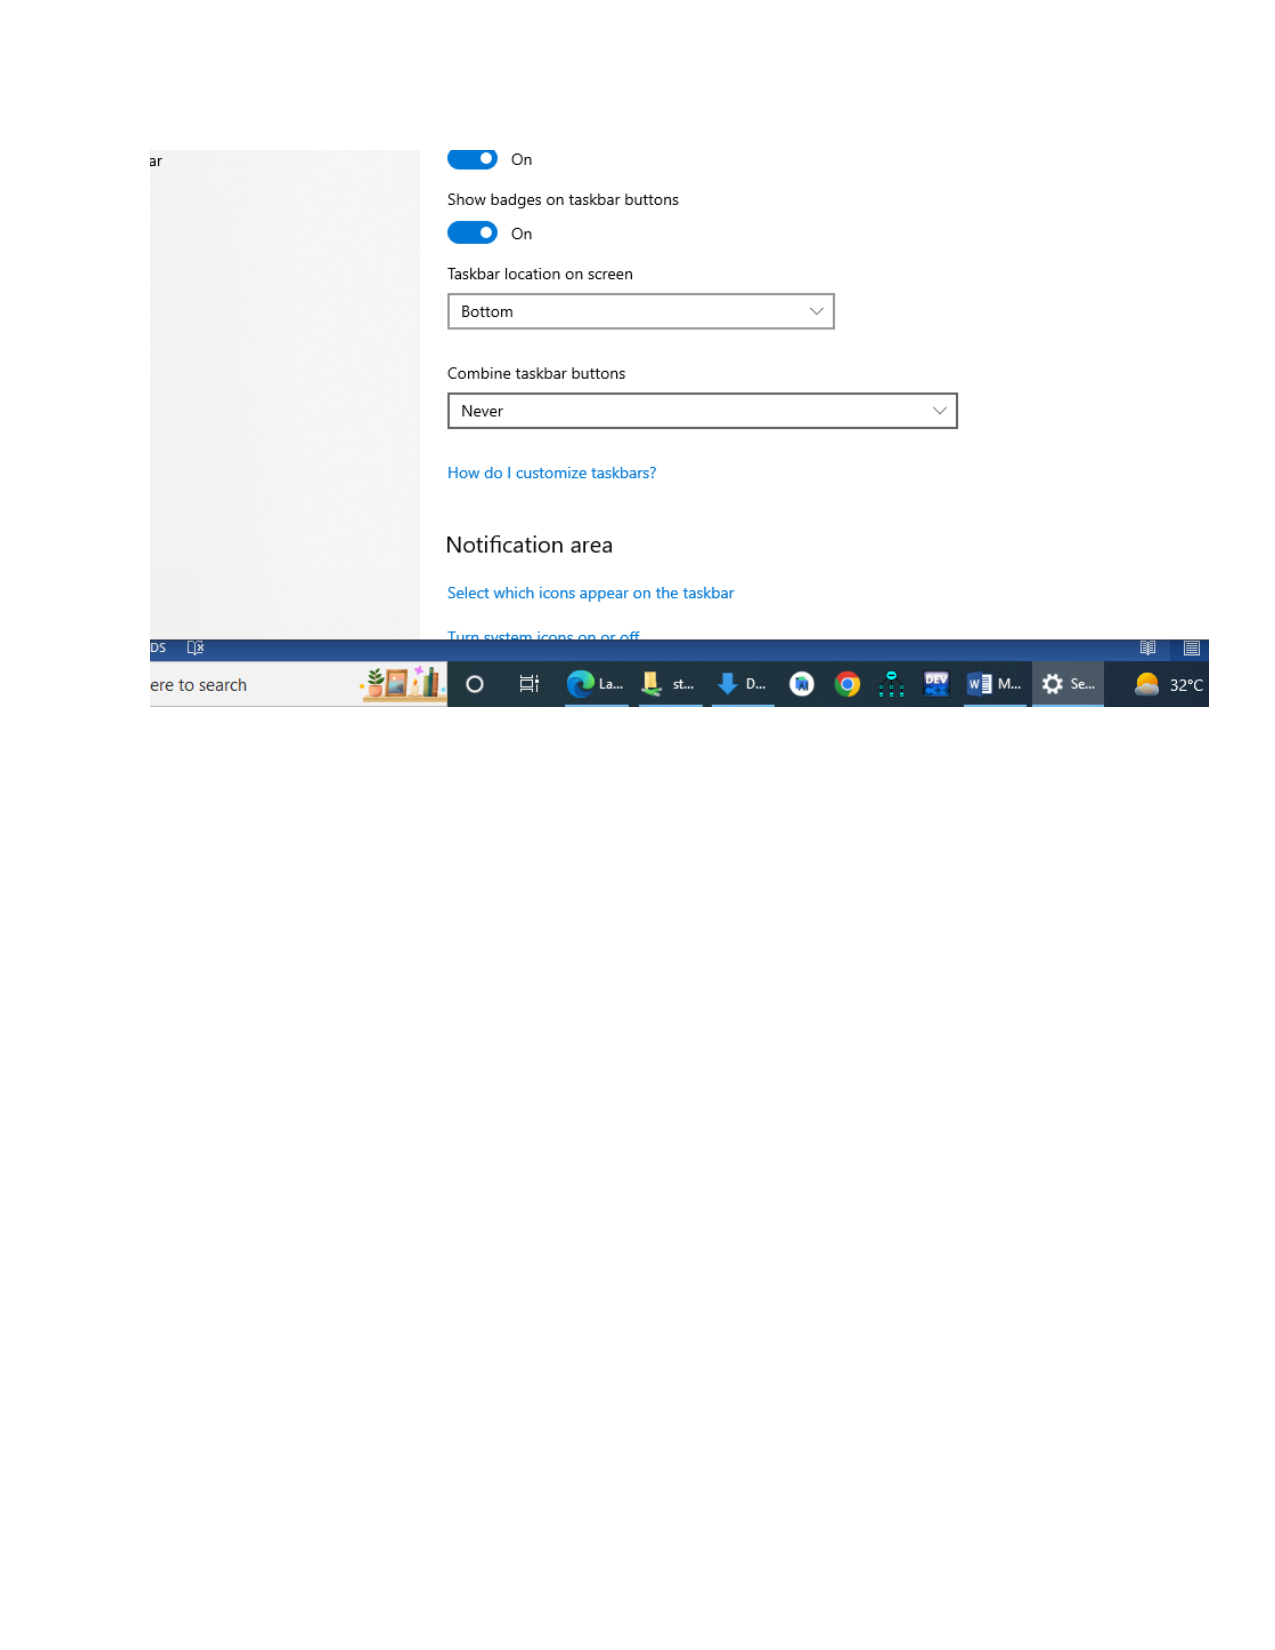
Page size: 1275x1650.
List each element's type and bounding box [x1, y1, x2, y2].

picture [150, 150, 1209, 707]
